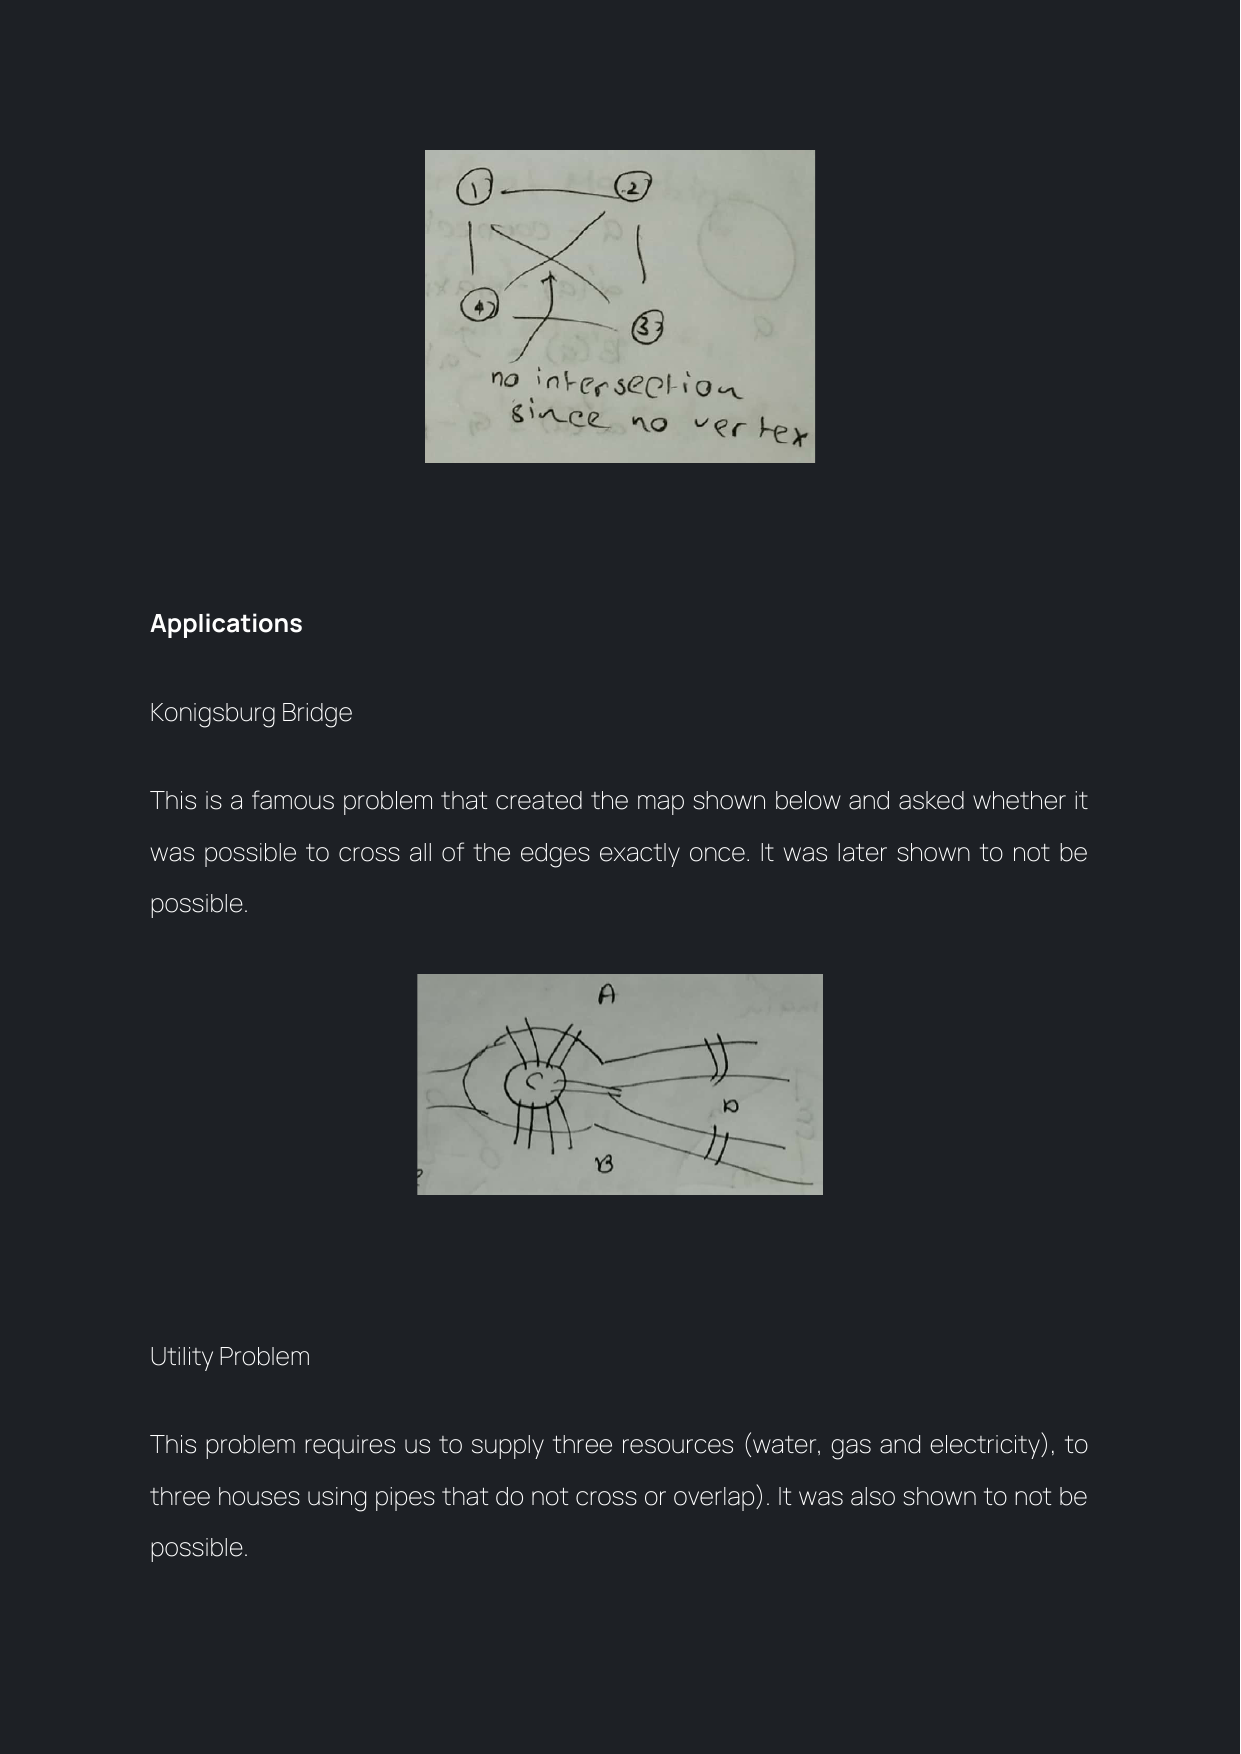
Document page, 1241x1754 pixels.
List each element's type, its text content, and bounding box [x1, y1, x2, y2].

subtitle Applications [150, 606, 1090, 640]
text This is a famous problem that created the map shown below and asked whether it was possible to cross all of the edges exactly once. It was later shown to not be possible. [150, 783, 1090, 920]
picture [417, 974, 823, 1195]
subtitle Konigsburg Bridge [150, 694, 1090, 728]
picture [425, 150, 816, 463]
subtitle Utility Problem [150, 1338, 1090, 1372]
text This problem requires us to supply three resources (water, gas and electricity), to three houses using pipes that do not cross or overlap). It was also shown to not be possible. [150, 1427, 1090, 1564]
